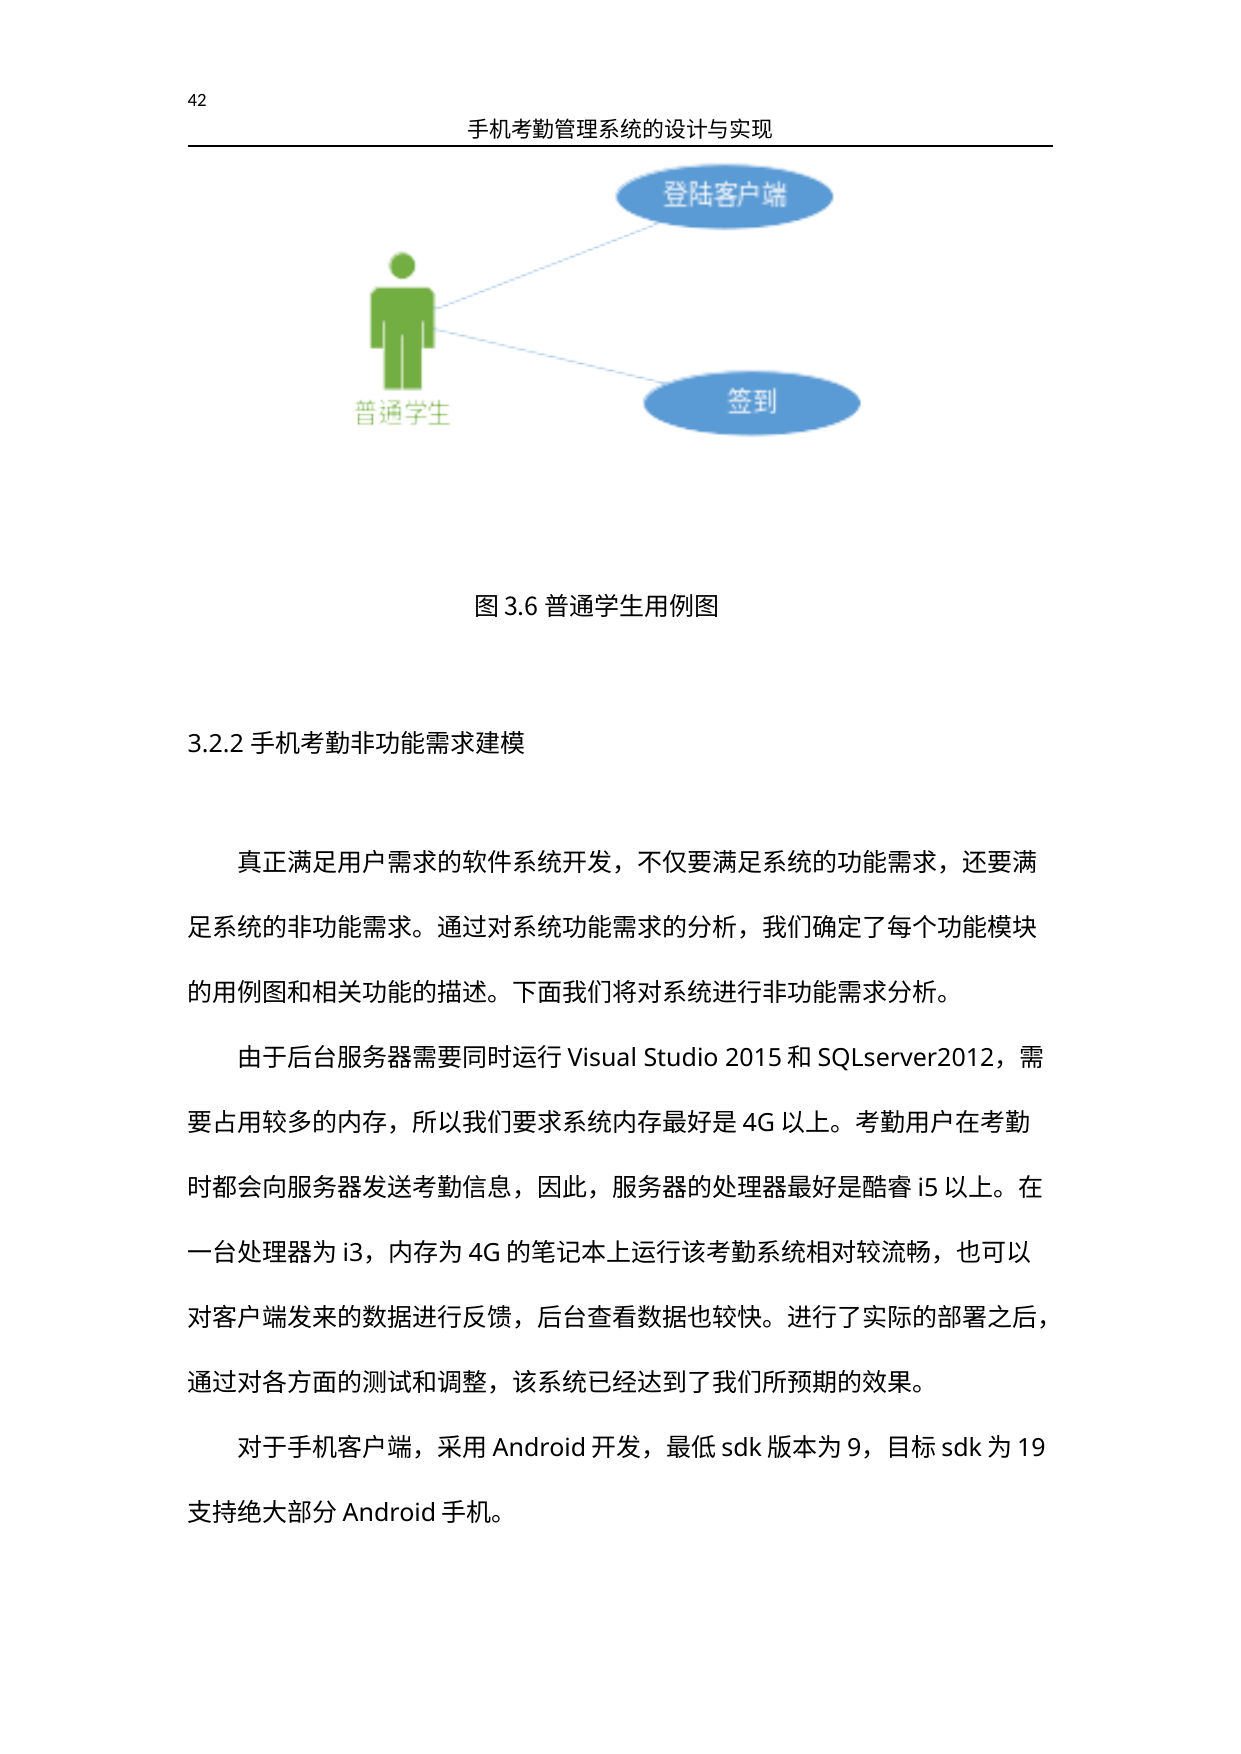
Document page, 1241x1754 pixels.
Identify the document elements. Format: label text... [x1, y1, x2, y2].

text 对于手机客户端，采用Android开发，最低sdk版本为9，目标sdk为19支持绝大部分Android手机。 [187, 1413, 1053, 1543]
text 真正满足用户需求的软件系统开发，不仅要满足系统的功能需求，还要满足系统的非功能需求。通过对系统功能需求的分析，我们确定了每个功能模块的用例图和相关功能的描述。下面我们将对系统进行非功能需求分析。 [187, 828, 1053, 1023]
subtitle 3.2.2 手机考勤非功能需求建模 [187, 709, 1053, 774]
text 由于后台服务器需要同时运行Visual Studio 2015和SQLserver2012，需要占用较多的内存，所以我们要求系统内存最好是4G以上。考勤用户在考勤时都会向服务器发送考勤信息，因此，服务器的处理器最好是酷睿i5以上。在一台处理器为i3，内存为4G的笔记本上运行该考勤系统相对较流畅，也可以对客户端发来的数据进行反馈，后台查看数据也较快。进行了实际的部署之后，通过对各方面的测试和调整，该系统已经达到了我们所预期的效果。 [187, 1023, 1053, 1413]
